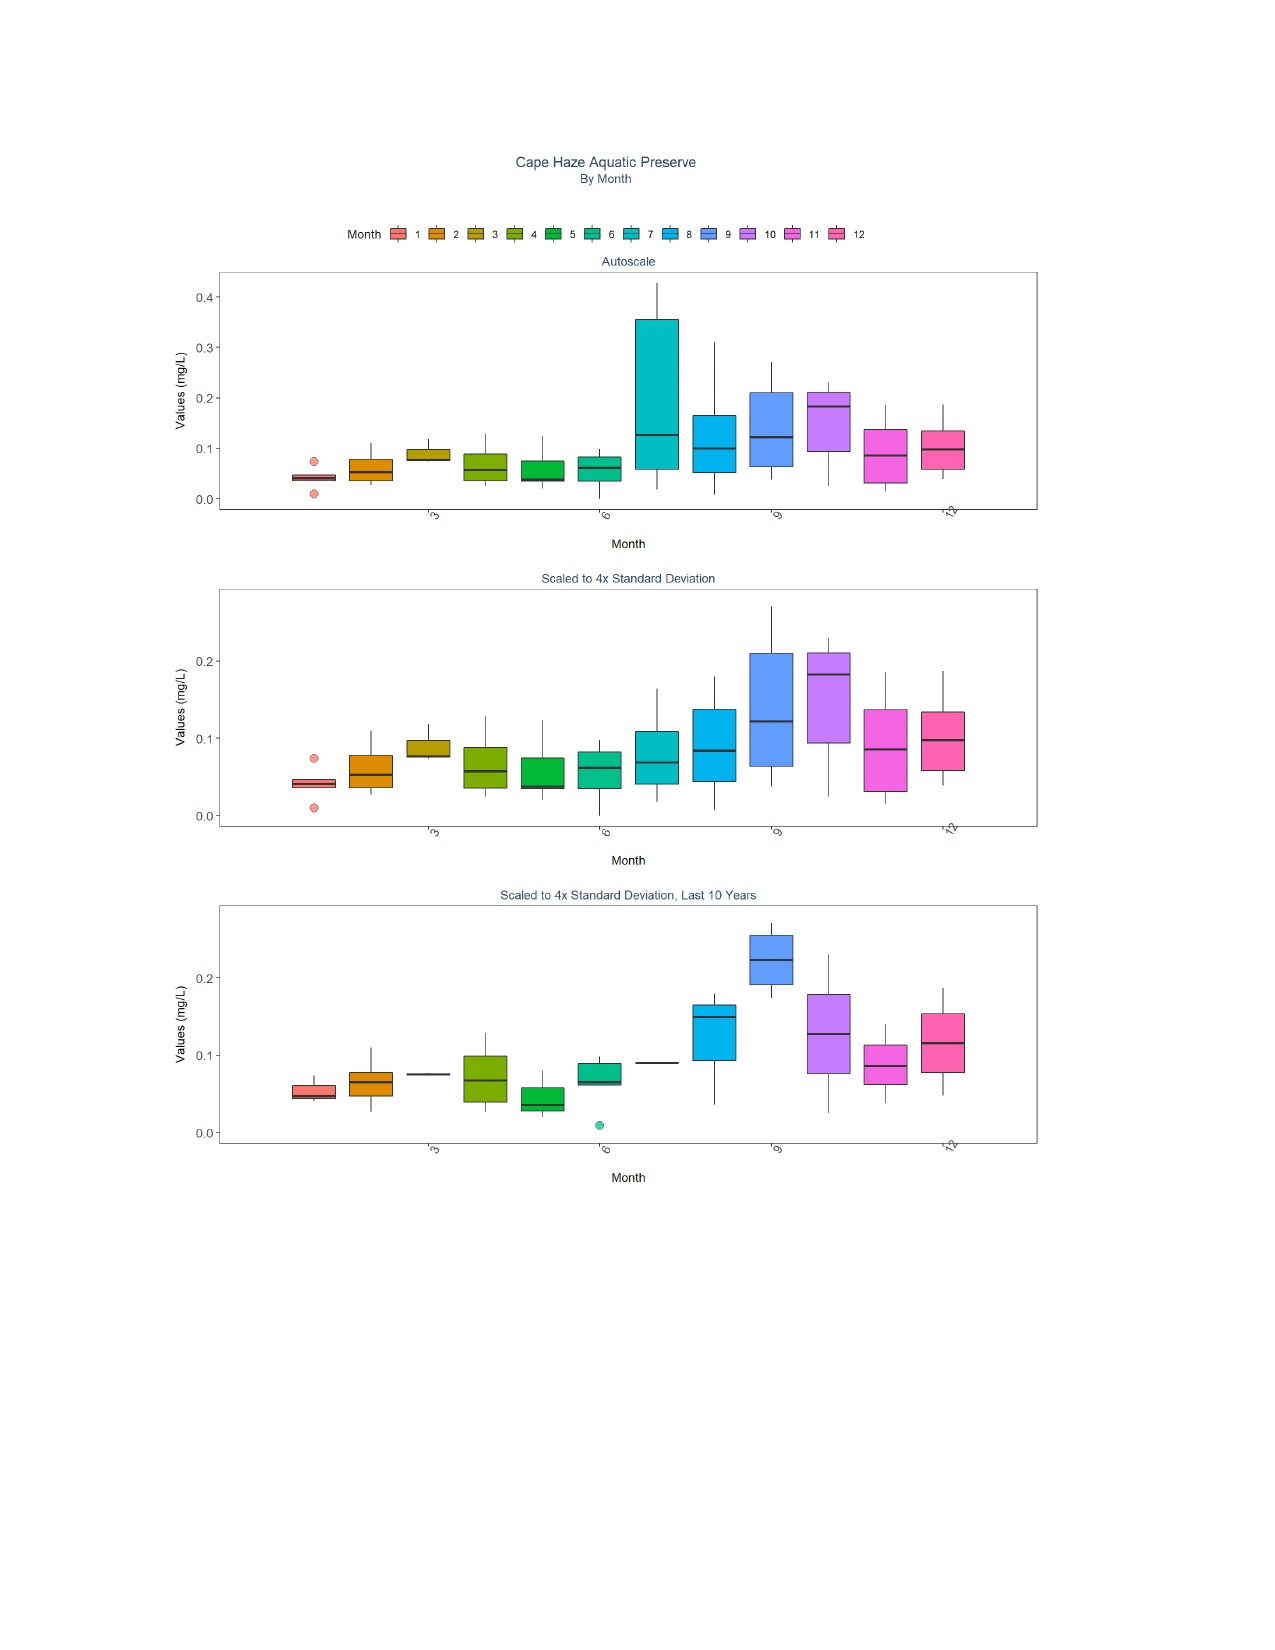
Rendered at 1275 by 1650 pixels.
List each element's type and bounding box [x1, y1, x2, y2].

picture [168, 150, 1044, 1200]
